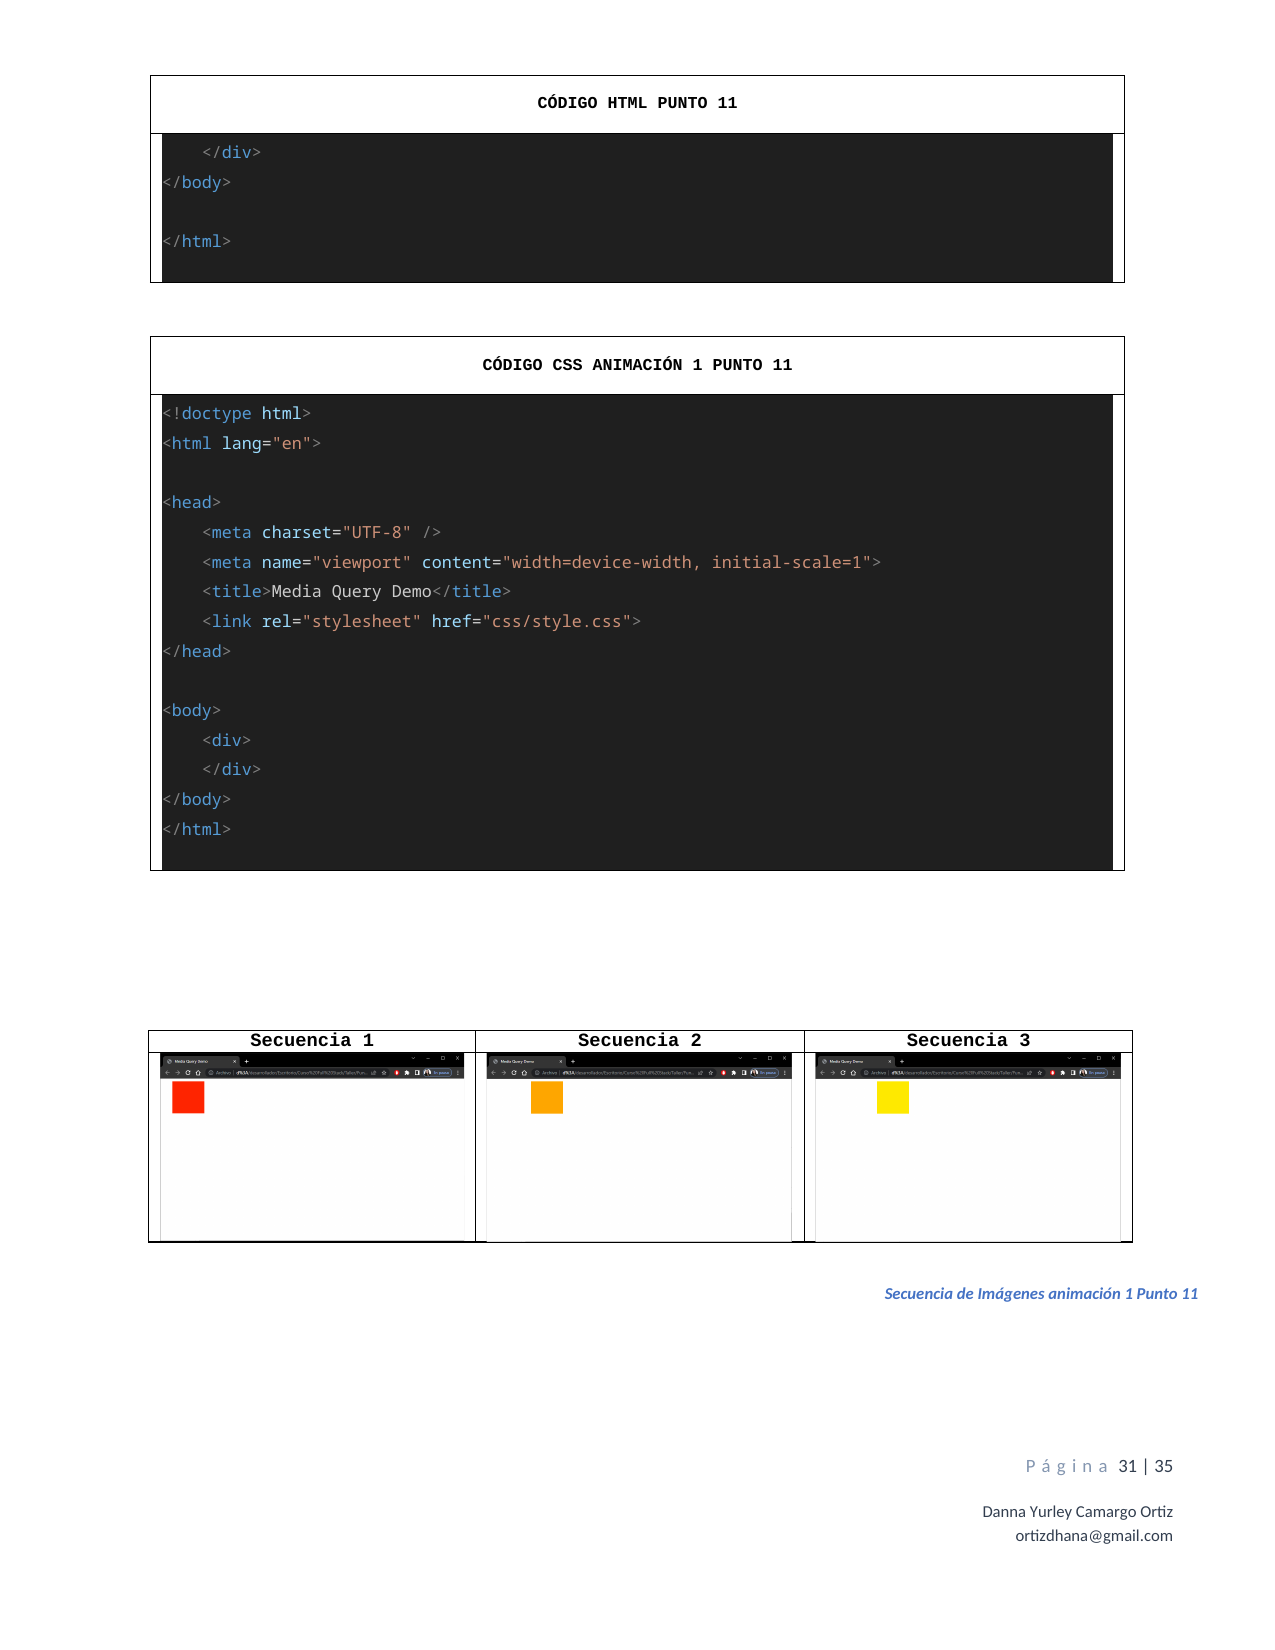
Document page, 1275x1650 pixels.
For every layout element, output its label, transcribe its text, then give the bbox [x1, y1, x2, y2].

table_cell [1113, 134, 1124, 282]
table_cell [805, 1053, 815, 1241]
text Secuencia de Imágenes animación 1 Punto 11 [75, 1283, 1200, 1304]
table_cell [465, 1053, 475, 1241]
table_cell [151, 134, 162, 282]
table_header Secuencia 2 [476, 1031, 804, 1052]
table_header Secuencia 3 [805, 1031, 1132, 1052]
picture [160, 1053, 465, 1241]
picture [815, 1053, 1121, 1242]
table_cell [1121, 1053, 1132, 1241]
table_cell [149, 1053, 160, 1241]
picture [486, 1053, 792, 1242]
table_cell [476, 1053, 486, 1241]
table_cell [792, 1053, 804, 1241]
table_header Secuencia 1 [149, 1031, 475, 1052]
